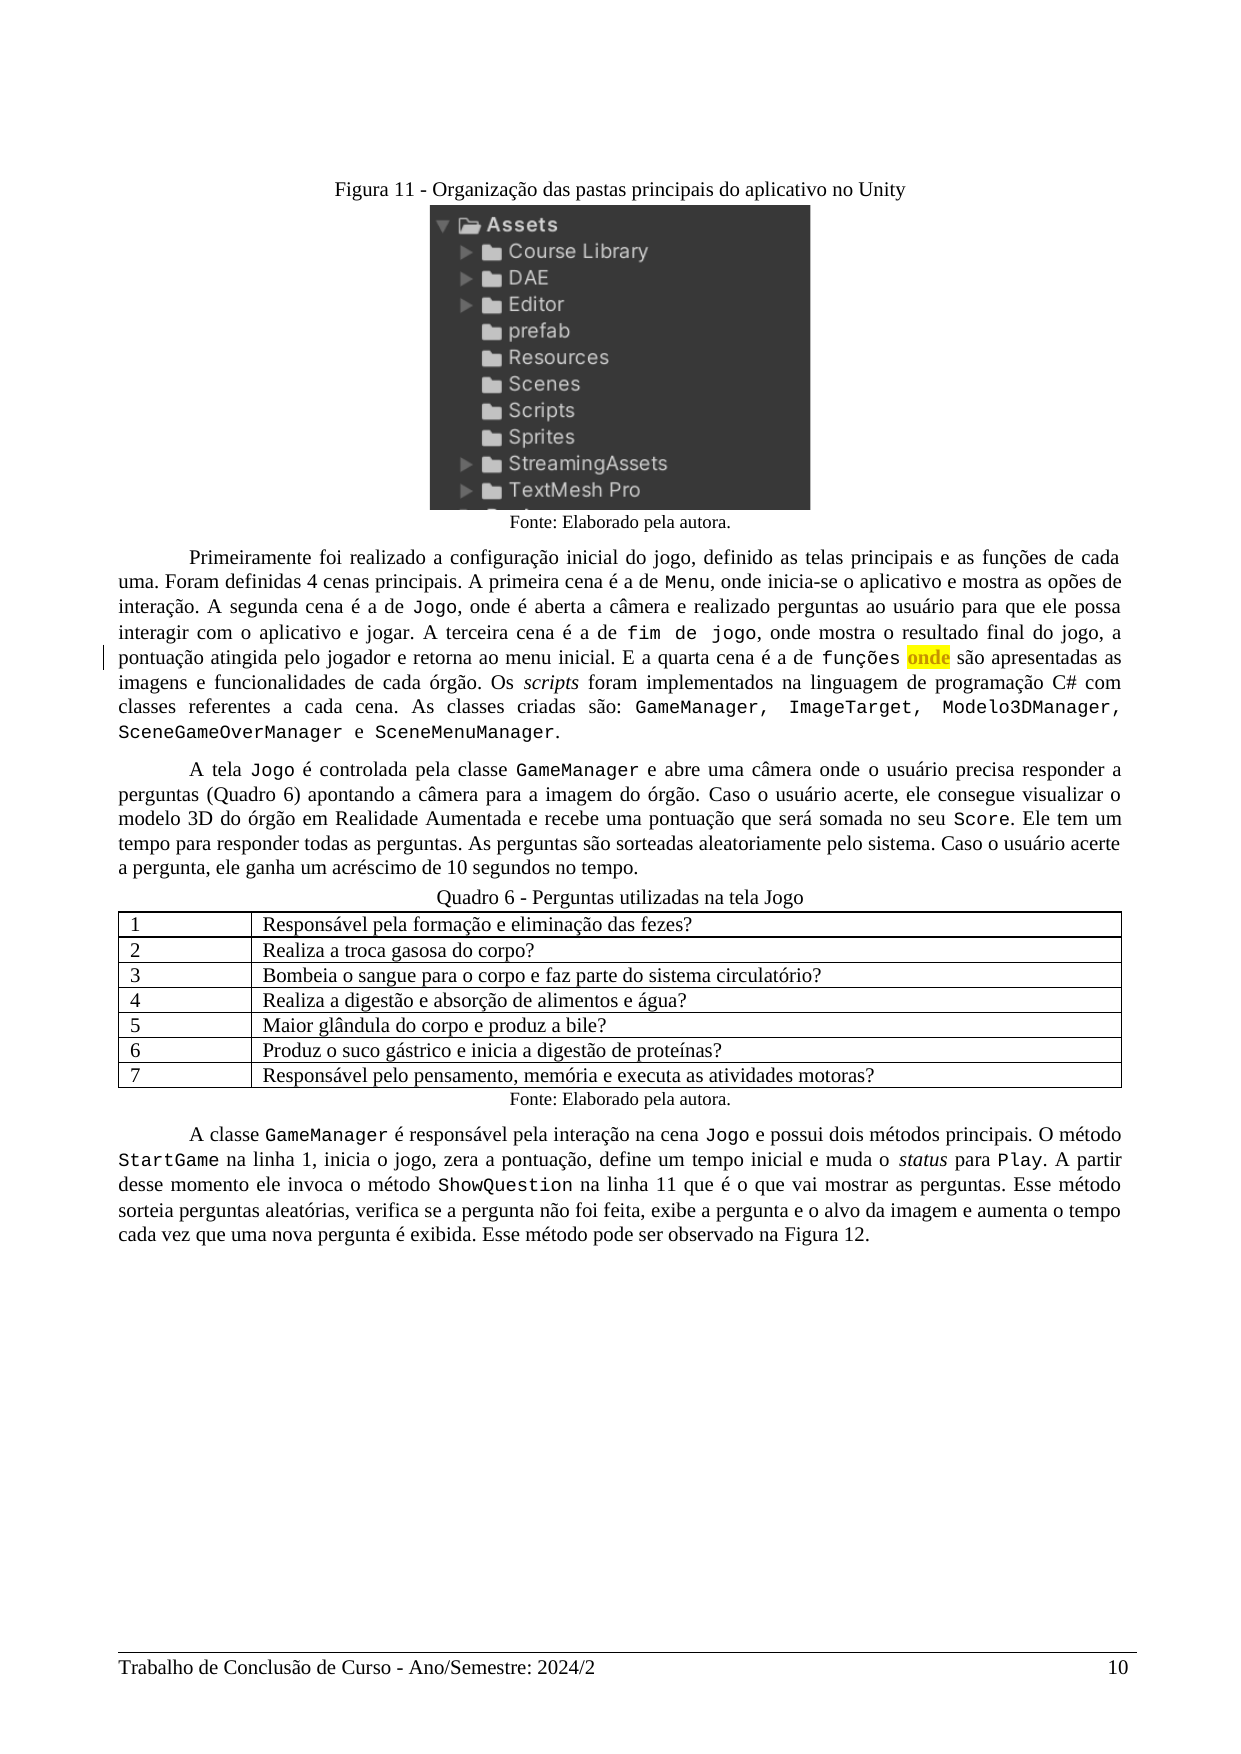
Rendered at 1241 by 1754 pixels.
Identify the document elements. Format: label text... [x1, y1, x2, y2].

table_cell Produz o suco gástrico e inicia a digestão de proteínas? [252, 1038, 1121, 1062]
table_cell Realiza a digestão e absorção de alimentos e água? [252, 988, 1121, 1012]
table_cell 3 [119, 963, 251, 987]
table_cell Realiza a troca gasosa do corpo? [252, 938, 1121, 962]
text Fonte: Elaborado pela autora. [118, 1088, 1122, 1110]
table_cell 7 [119, 1063, 251, 1087]
table_header Responsável pela formação e eliminação das fezes? [252, 913, 1121, 936]
table_cell 6 [119, 1038, 251, 1062]
table_cell Responsável pelo pensamento, memória e executa as atividades motoras? [252, 1063, 1121, 1087]
text A classe GameManager é responsável pela interação na cena Jogo e possui dois métodos principais. O método StartGame na linha 1, inicia o jogo, zera a pontuação, define um tempo inicial e muda o status para Play. A partir desse momento ele invoca o método ShowQuestion na linha 11 que é o que vai mostrar as perguntas. Esse método sorteia perguntas aleatórias, verifica se a pergunta não foi feita, exibe a pergunta e o alvo da imagem e aumenta o tempo cada vez que uma nova pergunta é exibida. Esse método pode ser observado na Figura 12. [118, 1122, 1122, 1246]
table_cell 2 [119, 938, 251, 962]
table_cell 5 [119, 1013, 251, 1037]
table_cell 4 [119, 988, 251, 1012]
text A tela Jogo é controlada pela classe GameManager e abre uma câmera onde o usuário precisa responder a perguntas (Quadro 6) apontando a câmera para a imagem do órgão. Caso o usuário acerte, ele consegue visualizar o modelo 3D do órgão em Realidade Aumentada e recebe uma pontuação que será somada no seu Score. Ele tem um tempo para responder todas as perguntas. As perguntas são sorteadas aleatoriamente pelo sistema. Caso o usuário acerte a pergunta, ele ganha um acréscimo de 10 segundos no tempo. [118, 757, 1122, 879]
picture [429, 205, 811, 510]
text Fonte: Elaborado pela autora. [118, 511, 1122, 533]
table_header 1 [119, 913, 251, 936]
text Primeiramente foi realizado a configuração inicial do jogo, definido as telas principais e as funções de cada uma. Foram definidas 4 cenas principais. A primeira cena é a de Menu, onde inicia-se o aplicativo e mostra as opões de interação. A segunda cena é a de Jogo, onde é aberta a câmera e realizado perguntas ao usuário para que ele possa interagir com o aplicativo e jogar. A terceira cena é a de fim de jogo, onde mostra o resultado final do jogo, a pontuação atingida pelo jogador e retorna ao menu inicial. E a quarta cena é a de funções onde são apresentadas as imagens e funcionalidades de cada órgão. Os scripts foram implementados na linguagem de programação C# com classes referentes a cada cena. As classes criadas são: GameManager, ImageTarget, Modelo3DManager, SceneGameOverManager e SceneMenuManager. [118, 545, 1122, 744]
table_cell Bombeia o sangue para o corpo e faz parte do sistema circulatório? [252, 963, 1121, 987]
table_cell Maior glândula do corpo e produz a bile? [252, 1013, 1121, 1037]
